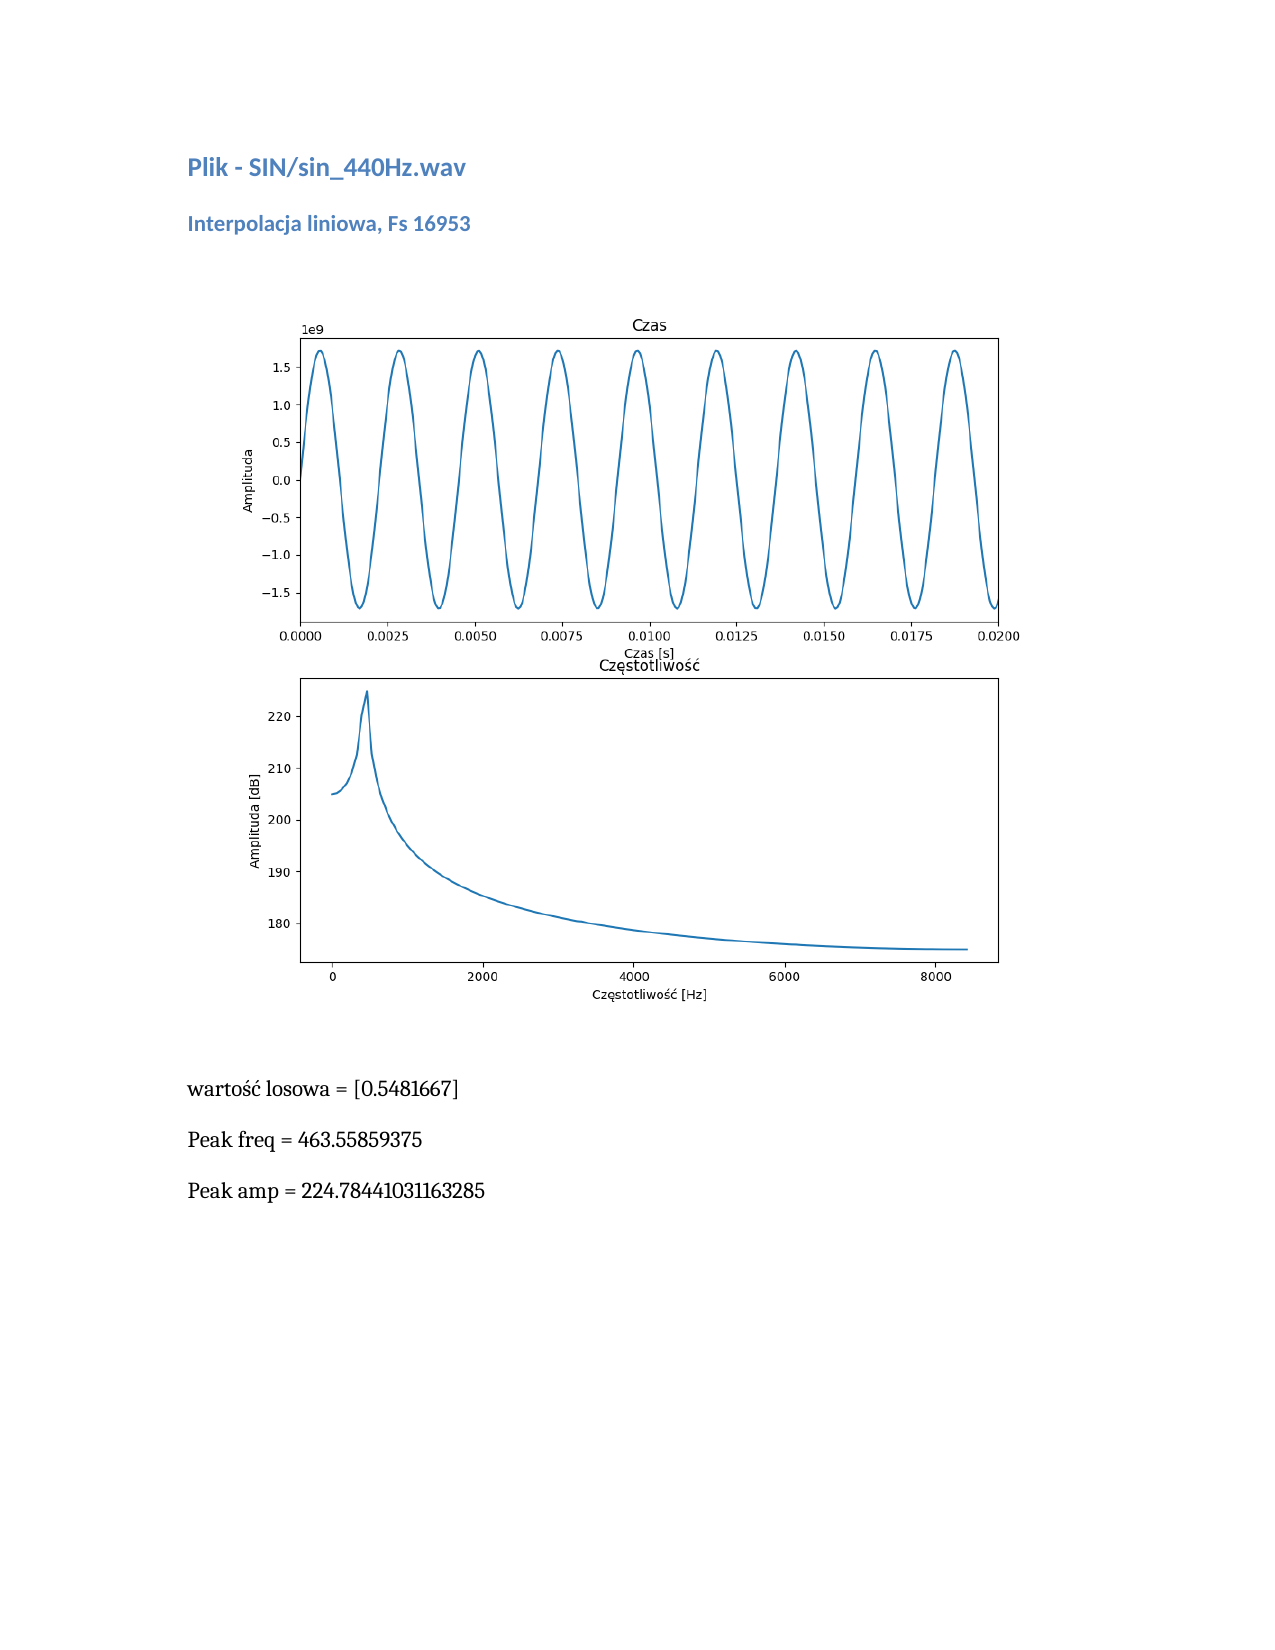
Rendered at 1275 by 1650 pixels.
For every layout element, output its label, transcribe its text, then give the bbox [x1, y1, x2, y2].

subtitle Interpolacja liniowa, Fs 16953 [187, 209, 1087, 237]
text Peak freq = 463.55859375 [187, 1127, 1087, 1153]
subtitle Plik - SIN/sin_440Hz.wav [187, 150, 1087, 183]
picture [187, 241, 1088, 1051]
text Peak amp = 224.78441031163285 [187, 1178, 1087, 1204]
text wartość losowa = [0.5481667] [187, 1076, 1087, 1102]
